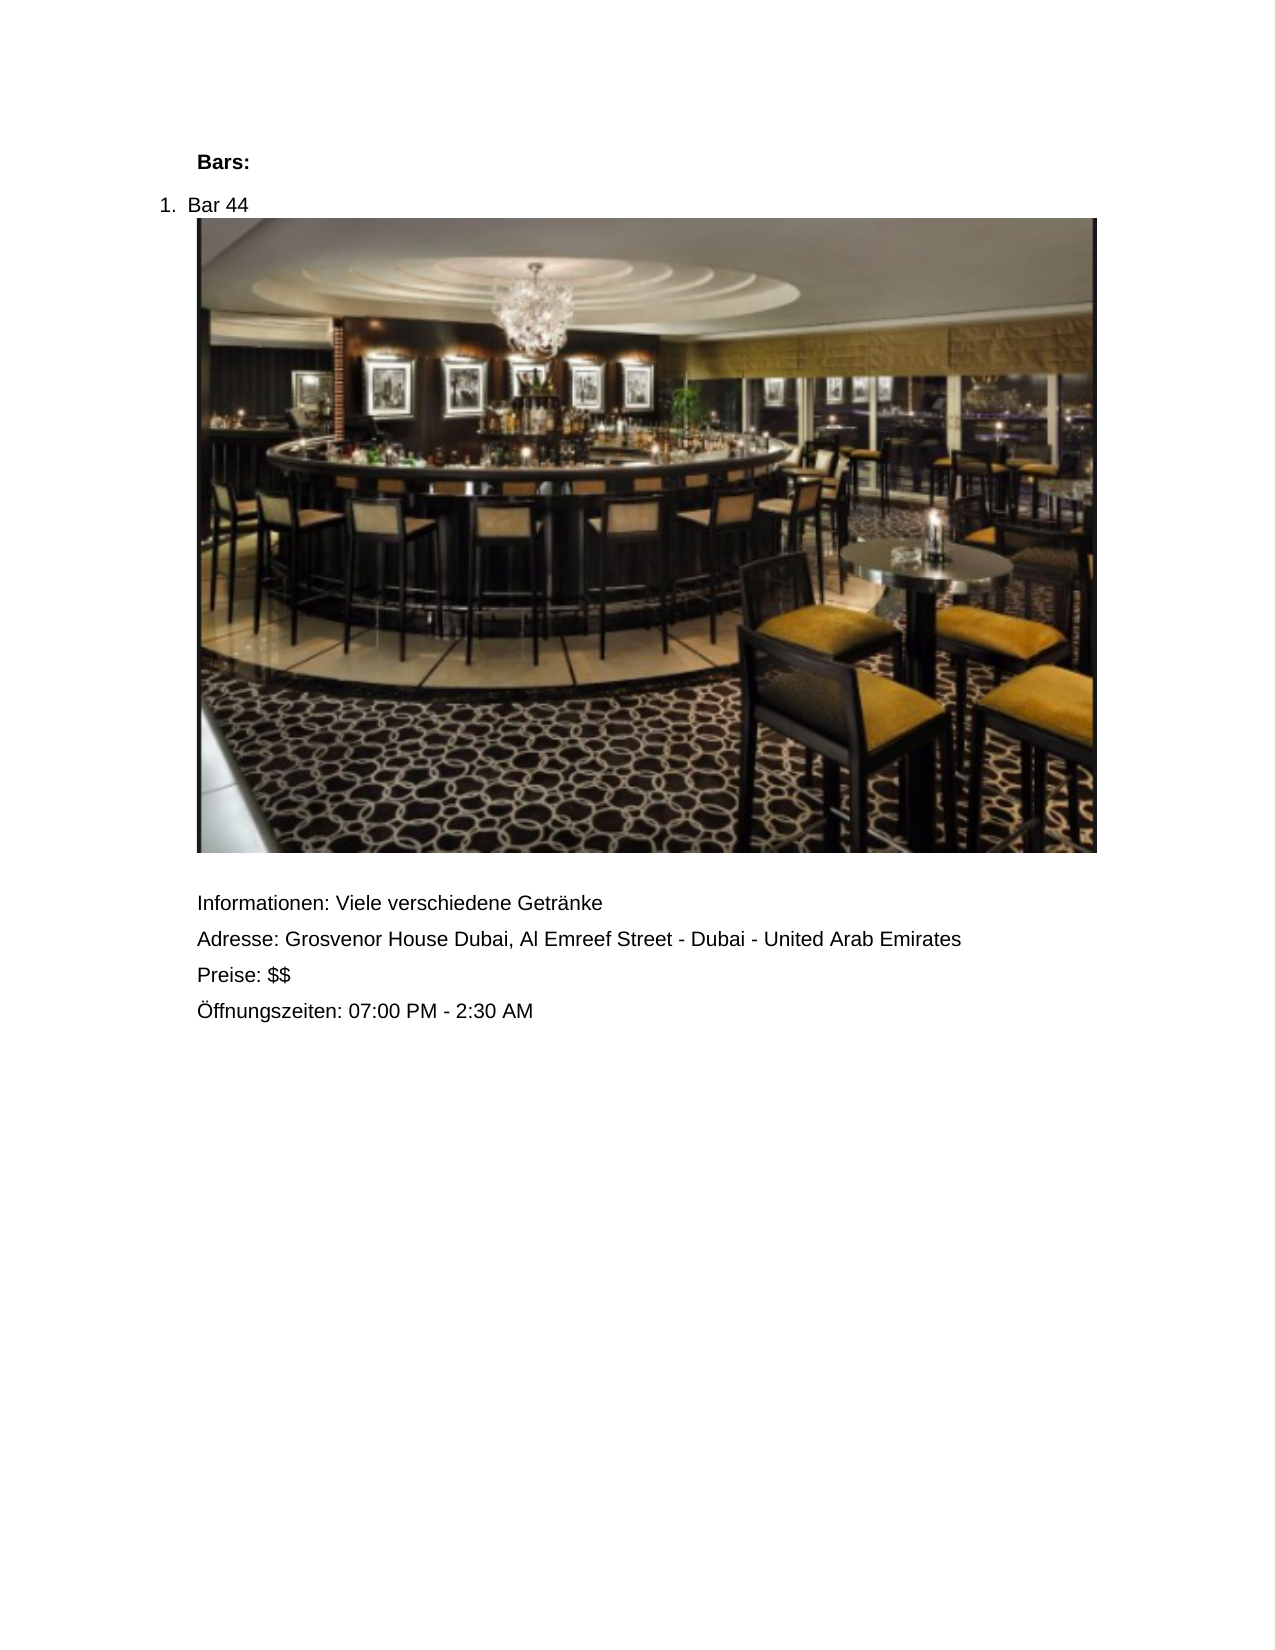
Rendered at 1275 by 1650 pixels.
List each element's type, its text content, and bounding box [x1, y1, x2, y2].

list Öffnungszeiten: 07:00 PM - 2:30 AM [197, 999, 1087, 1023]
list Informationen: Viele verschiedene Getränke [197, 891, 1087, 915]
text Bars: [197, 150, 1087, 174]
list Preise: $$ [197, 963, 1087, 987]
list Bar 44 [159, 192, 1087, 216]
list Adresse: Grosvenor House Dubai, Al Emreef Street - Dubai - United Arab Emirates [197, 927, 1087, 951]
picture [196, 218, 1097, 853]
